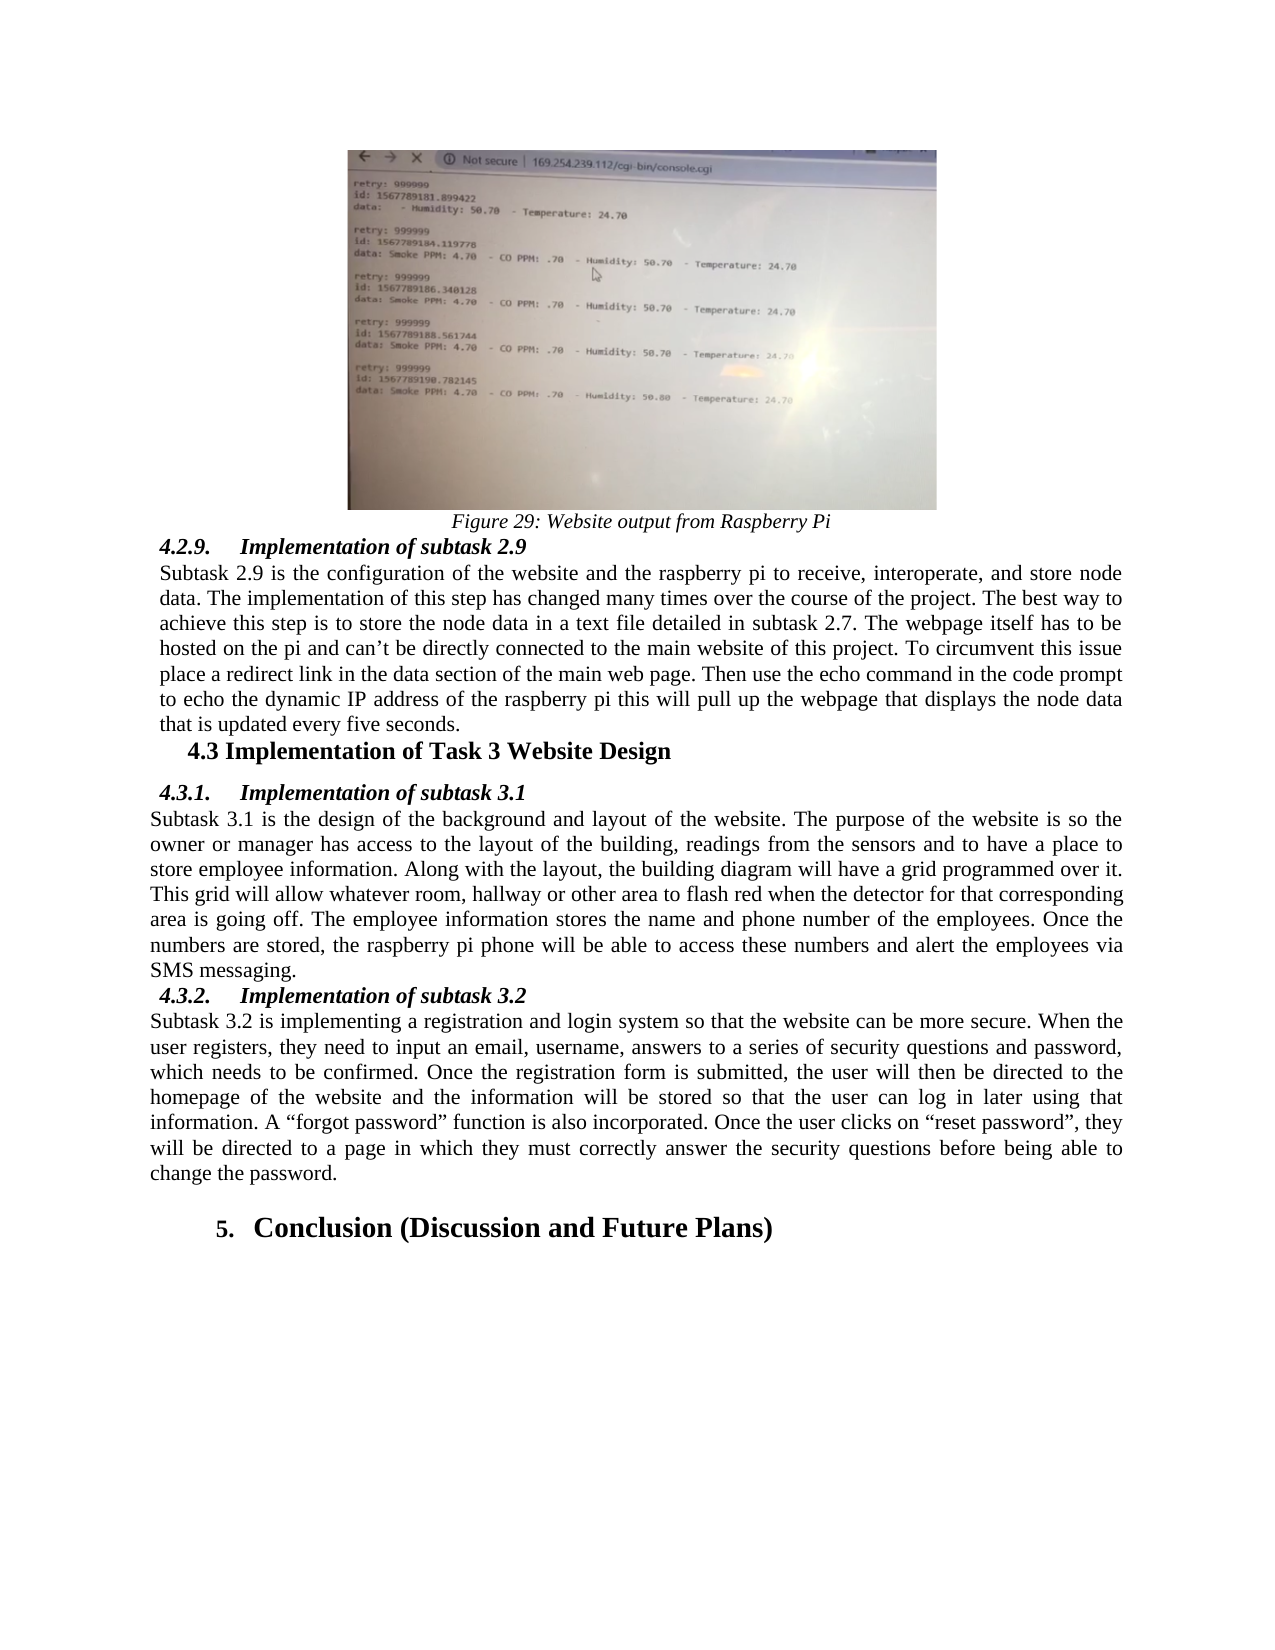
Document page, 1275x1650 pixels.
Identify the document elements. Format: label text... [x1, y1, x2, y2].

picture [347, 150, 937, 510]
text Figure 29: Website output from Raspberry Pi [159, 509, 1125, 533]
list Implementation of subtask 2.9 [159, 533, 1125, 560]
text Subtask 3.2 is implementing a registration and login system so that the website can be more secure. When the user registers, they need to input an email, username, answers to a series of security questions and password, which needs to be confirmed. Once the registration form is submitted, the user will then be directed to the homepage of the website and the information will be stored so that the user can log in later using that information. A “forgot password” function is also incorporated. Once the user clicks on “reset password”, they will be directed to a page in which they must correctly answer the security questions before being able to change the password. [150, 1008, 1125, 1185]
list Conclusion (Discussion and Future Plans) [216, 1210, 1125, 1243]
subtitle Implementation of Task 3 Website Design [187, 736, 1125, 765]
text Subtask 2.9 is the configuration of the website and the raspberry pi to receive, interoperate, and store node data. The implementation of this step has changed many times over the course of the project. The best way to achieve this step is to store the node data in a text file detailed in subtask 2.7. The webpage itself has to be hosted on the pi and can’t be directly connected to the main website of this project. To circumvent this issue place a redirect link in the data section of the main web page. Then use the echo command in the code prompt to echo the dynamic IP address of the raspberry pi this will pull up the webpage that displays the node data that is updated every five seconds. [159, 560, 1125, 736]
list Implementation of subtask 3.1 [159, 779, 1125, 806]
text Subtask 3.1 is the design of the background and layout of the website. The purpose of the website is so the owner or manager has access to the layout of the building, readings from the sensors and to have a place to store employee information. Along with the layout, the building diagram will have a grid programmed over it. This grid will allow whatever room, hallway or other area to flash red when the detector for that corresponding area is going off. The employee information stores the name and phone number of the employees. Once the numbers are stored, the raspberry pi phone will be able to access these numbers and alert the employees via SMS messaging. [150, 806, 1125, 982]
list Implementation of subtask 3.2 [159, 982, 1125, 1008]
